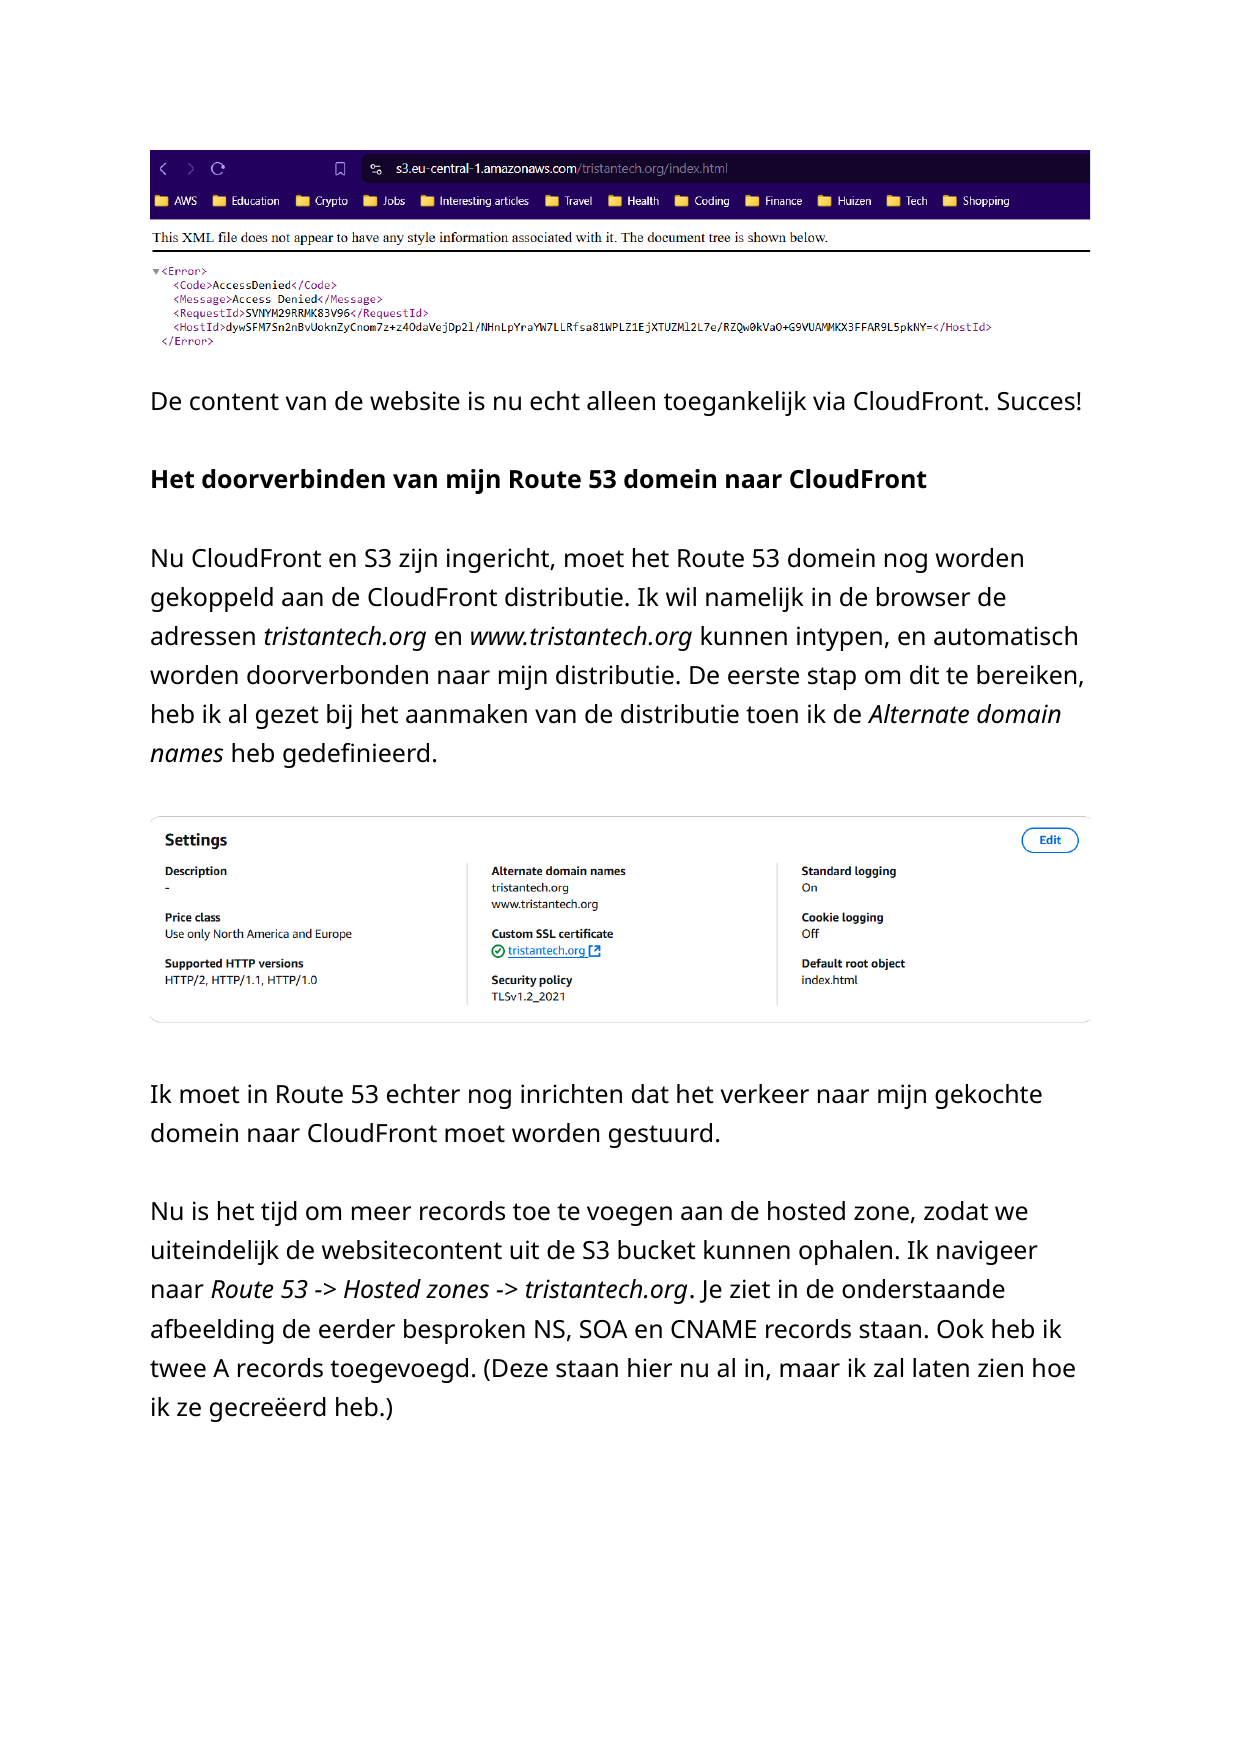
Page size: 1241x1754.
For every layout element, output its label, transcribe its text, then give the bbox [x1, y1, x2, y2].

text Nu is het tijd om meer records toe te voegen aan de hosted zone, zodat we uiteindelijk de websitecontent uit de S3 bucket kunnen ophalen. Ik navigeer naar Route 53 -> Hosted zones -> tristantech.org. Je ziet in de onderstaande afbeelding de eerder besproken NS, SOA en CNAME records staan. Ook heb ik twee A records toegevoegd. (Deze staan hier nu al in, maar ik zal laten zien hoe ik ze gecreëerd heb.) [150, 1194, 1090, 1424]
picture [150, 814, 1091, 1032]
picture [150, 150, 1091, 379]
text Het doorverbinden van mijn Route 53 domein naar CloudFront [150, 462, 1090, 496]
text De content van de website is nu echt alleen toegankelijk via CloudFront. Succes! [150, 383, 1090, 418]
text Ik moet in Route 53 echter nog inrichten dat het verkeer naar mijn gekochte domein naar CloudFront moet worden gestuurd. [150, 1076, 1090, 1149]
text Nu CloudFront en S3 zijn ingericht, moet het Route 53 domein nog worden gekoppeld aan de CloudFront distributie. Ik wil namelijk in de browser de adressen tristantech.org en www.tristantech.org kunnen intypen, en automatisch worden doorverbonden naar mijn distributie. De eerste stap om dit te bereiken, heb ik al gezet bij het aanmaken van de distributie toen ik de Alternate domain names heb gedefinieerd. [150, 540, 1090, 770]
